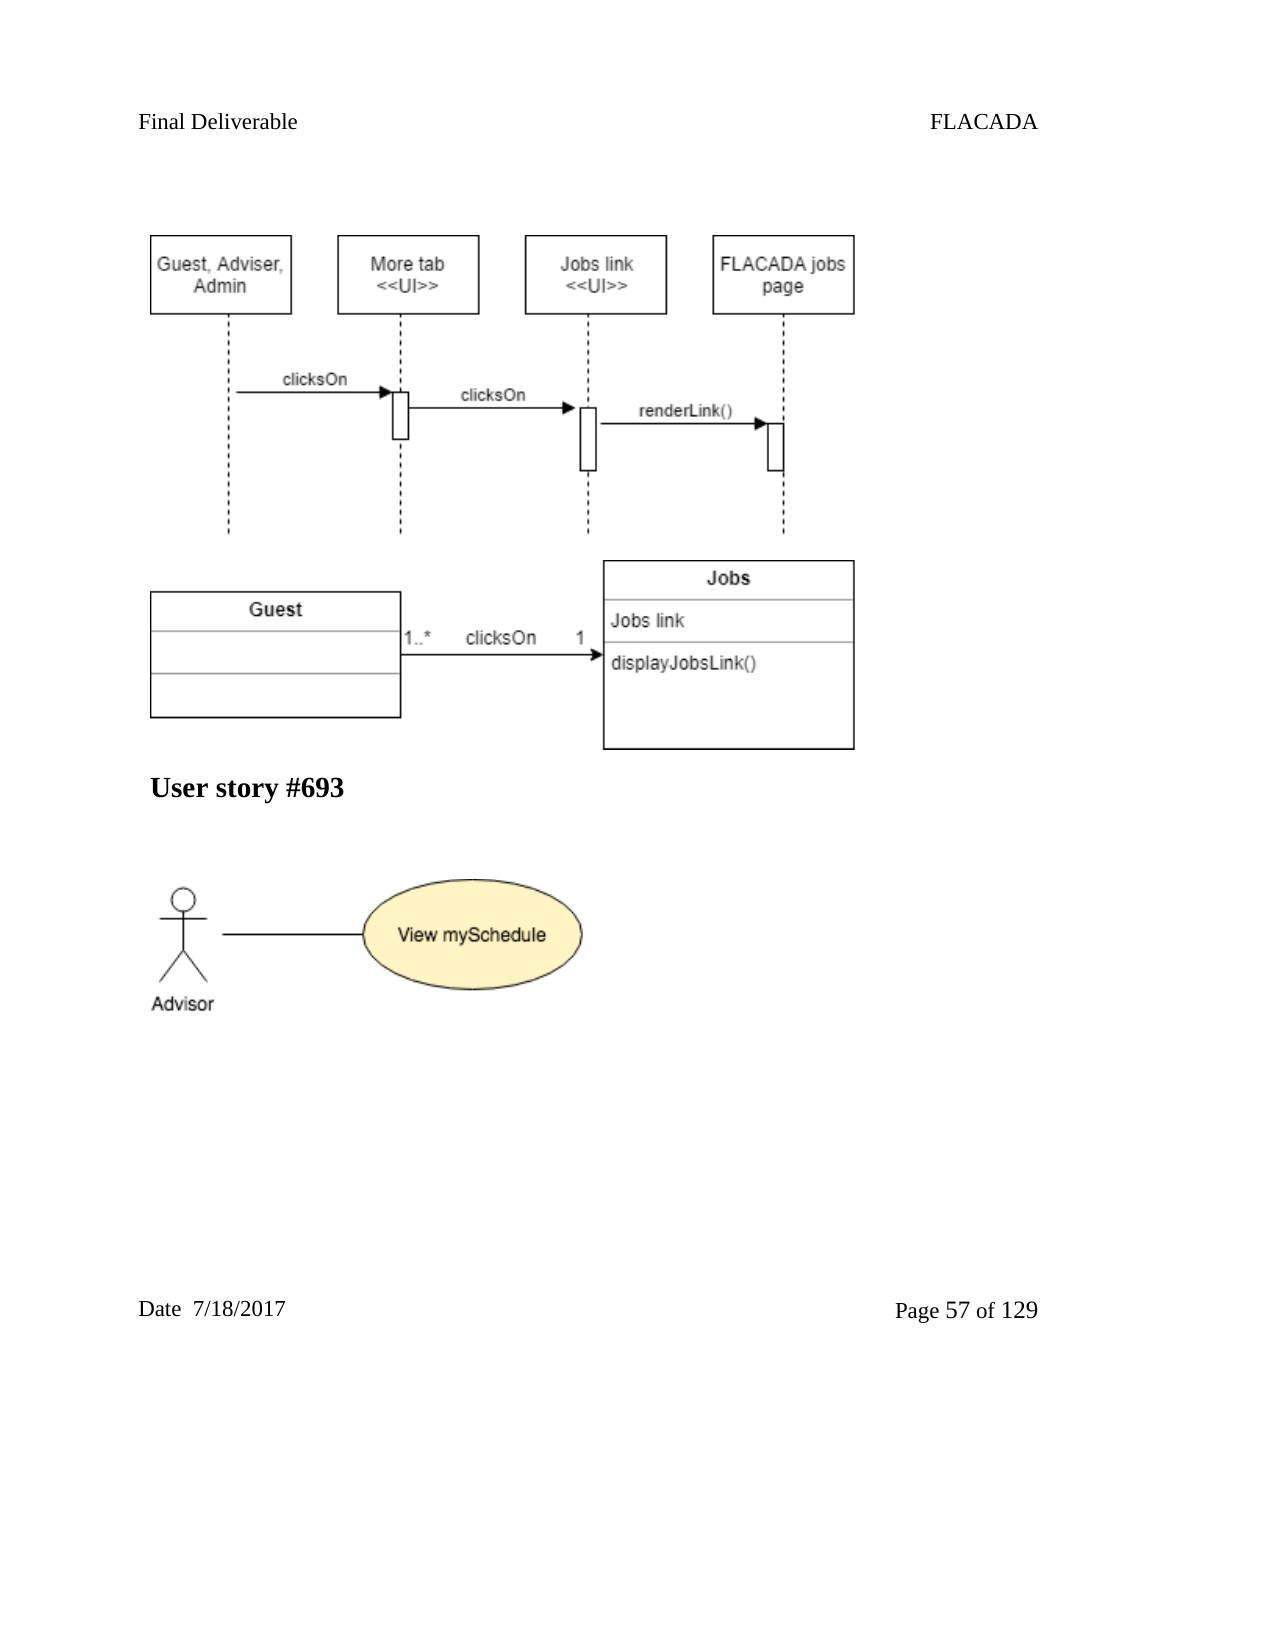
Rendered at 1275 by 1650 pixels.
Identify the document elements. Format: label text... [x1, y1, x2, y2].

picture [150, 879, 583, 1014]
text User story #693 [150, 771, 1125, 804]
picture [150, 560, 855, 750]
picture [150, 235, 855, 536]
